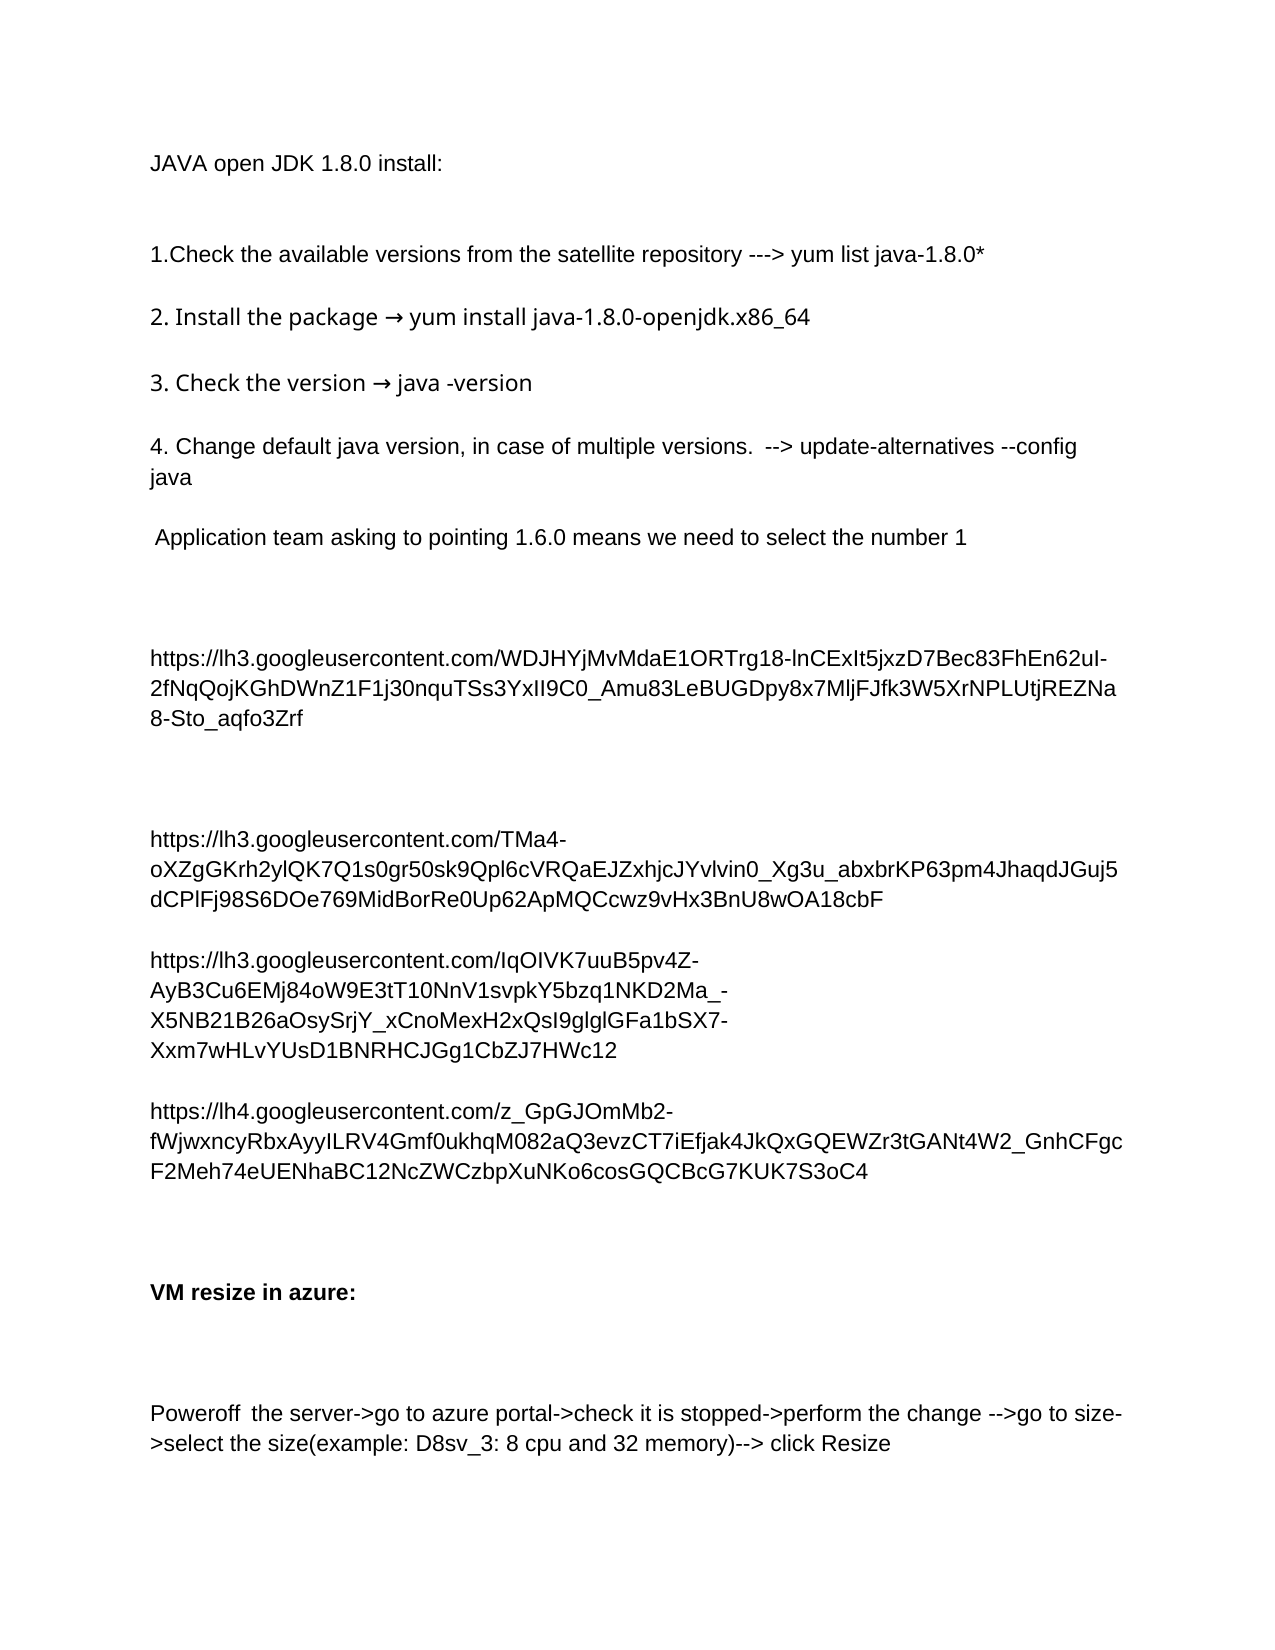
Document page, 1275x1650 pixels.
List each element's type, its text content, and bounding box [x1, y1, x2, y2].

text https://lh3.googleusercontent.com/IqOIVK7uuB5pv4Z-AyB3Cu6EMj84oW9E3tT10NnV1svpkY5bzq1NKD2Ma_-X5NB21B26aOsySrjY_xCnoMexH2xQsI9glglGFa1bSX7-Xxm7wHLvYUsD1BNRHCJGg1CbZJ7HWc12 [150, 947, 1125, 1064]
text VM resize in azure: [150, 1279, 1125, 1306]
text https://lh4.googleusercontent.com/z_GpGJOmMb2-fWjwxncyRbxAyyILRV4Gmf0ukhqM082aQ3evzCT7iEfjak4JkQxGQEWZr3tGANt4W2_GnhCFgcF2Meh74eUENhaBC12NcZWCzbpXuNKo6cosGQCBcG7KUK7S3oC4 [150, 1098, 1125, 1185]
text https://lh3.googleusercontent.com/TMa4-oXZgGKrh2ylQK7Q1s0gr50sk9Qpl6cVRQaEJZxhjcJYvlvin0_Xg3u_abxbrKP63pm4JhaqdJGuj5dCPlFj98S6DOe769MidBorRe0Up62ApMQCcwz9vHx3BnU8wOA18cbF [150, 826, 1125, 913]
text JAVA open JDK 1.8.0 install: [150, 150, 1125, 176]
text 2. Install the package → yum install java-1.8.0-openjdk.x86_64 [150, 301, 1125, 332]
text 3. Check the version → java -version [150, 367, 1125, 398]
text https://lh3.googleusercontent.com/WDJHYjMvMdaE1ORTrg18-lnCExIt5jxzD7Bec83FhEn62uI-2fNqQojKGhDWnZ1F1j30nquTSs3YxII9C0_Amu83LeBUGDpy8x7MljFJfk3W5XrNPLUtjREZNa8-Sto_aqfo3Zrf [150, 645, 1125, 732]
text 4. Change default java version, in case of multiple versions. --> update-alternatives --config java [150, 433, 1125, 490]
text 1.Check the available versions from the satellite repository ---> yum list java-1.8.0* [150, 241, 1125, 267]
text Application team asking to pointing 1.6.0 means we need to select the number 1 [150, 524, 1125, 550]
text Poweroff the server->go to azure portal->check it is stopped->perform the change -->go to size->select the size(example: D8sv_3: 8 cpu and 32 memory)--> click Resize [150, 1400, 1125, 1457]
